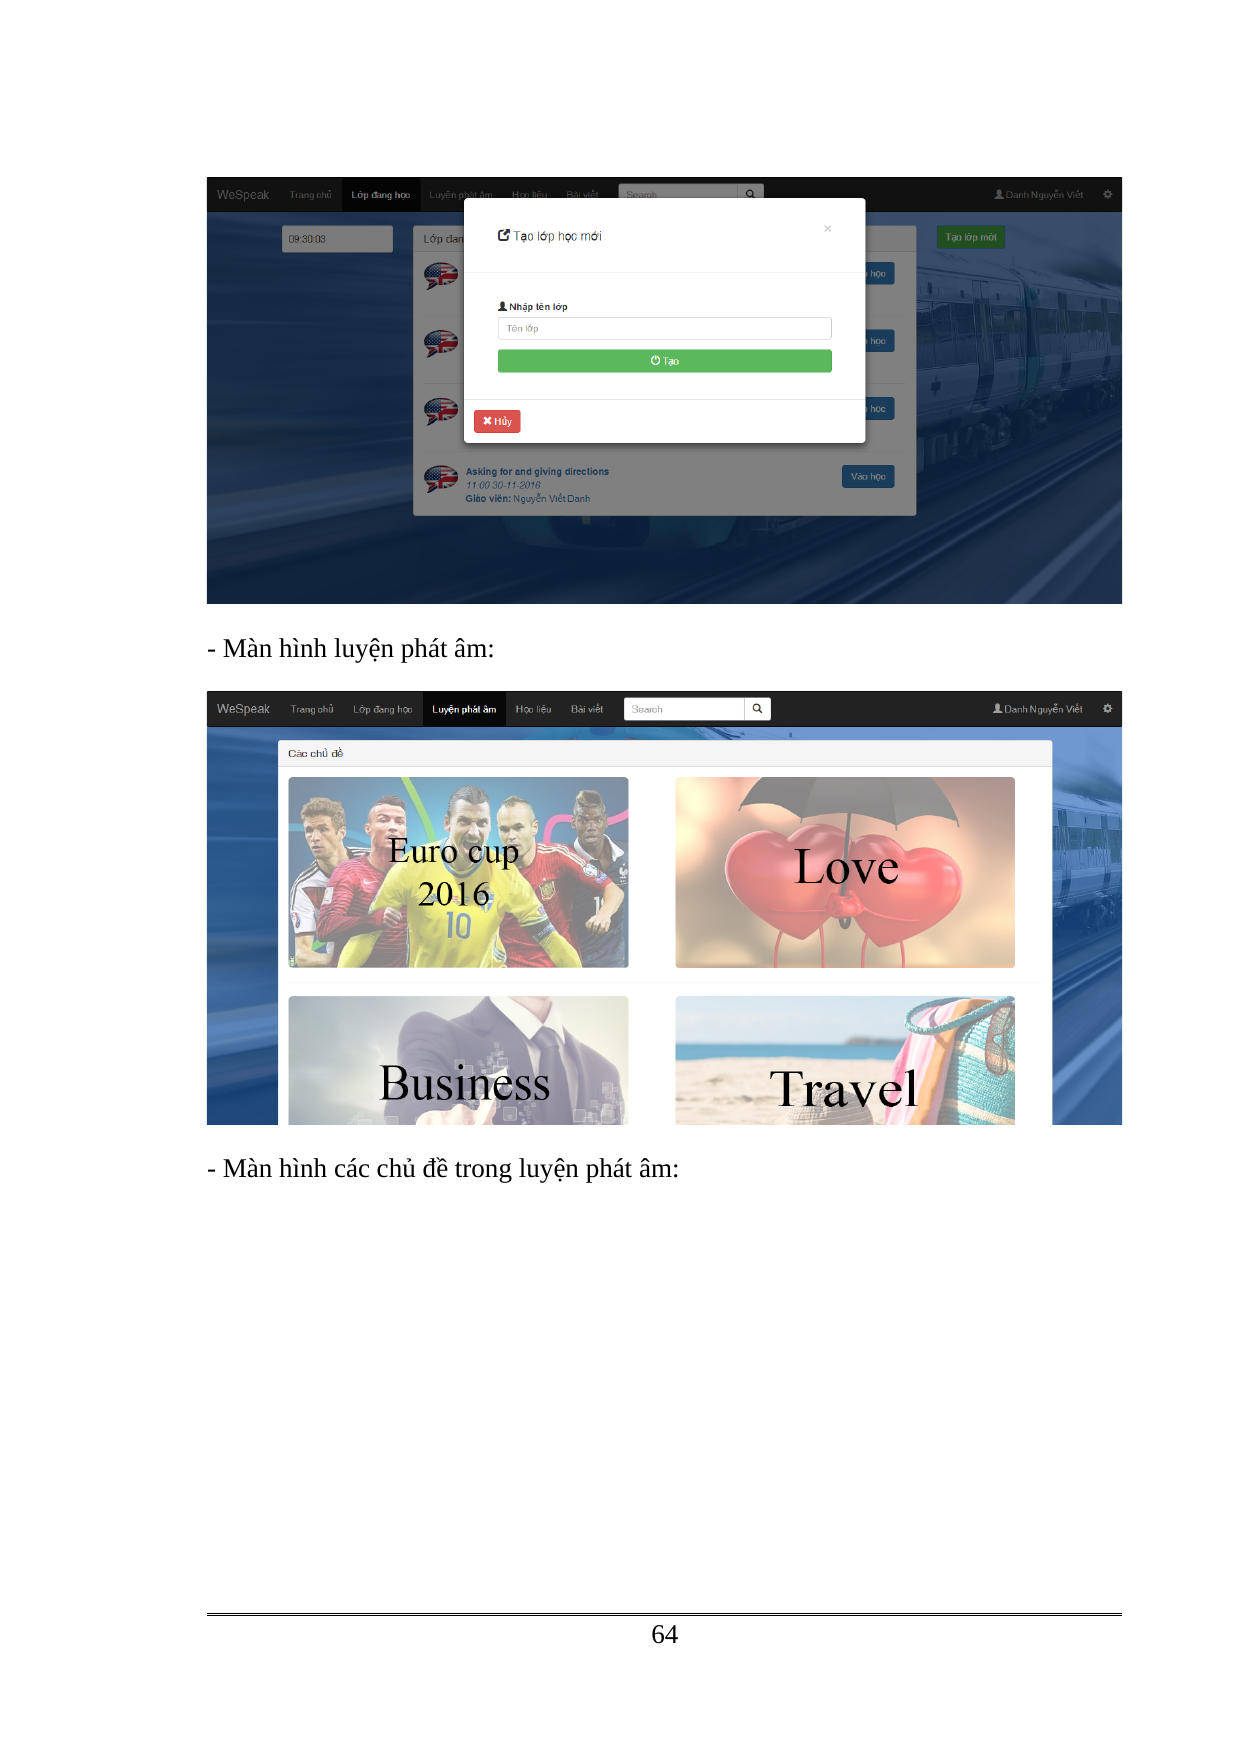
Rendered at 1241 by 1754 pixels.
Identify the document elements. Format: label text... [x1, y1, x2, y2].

picture [206, 691, 1123, 1125]
text - Màn hình luyện phát âm: [207, 632, 1122, 663]
text - Màn hình các chủ đề trong luyện phát âm: [207, 1152, 1122, 1183]
picture [206, 177, 1123, 604]
